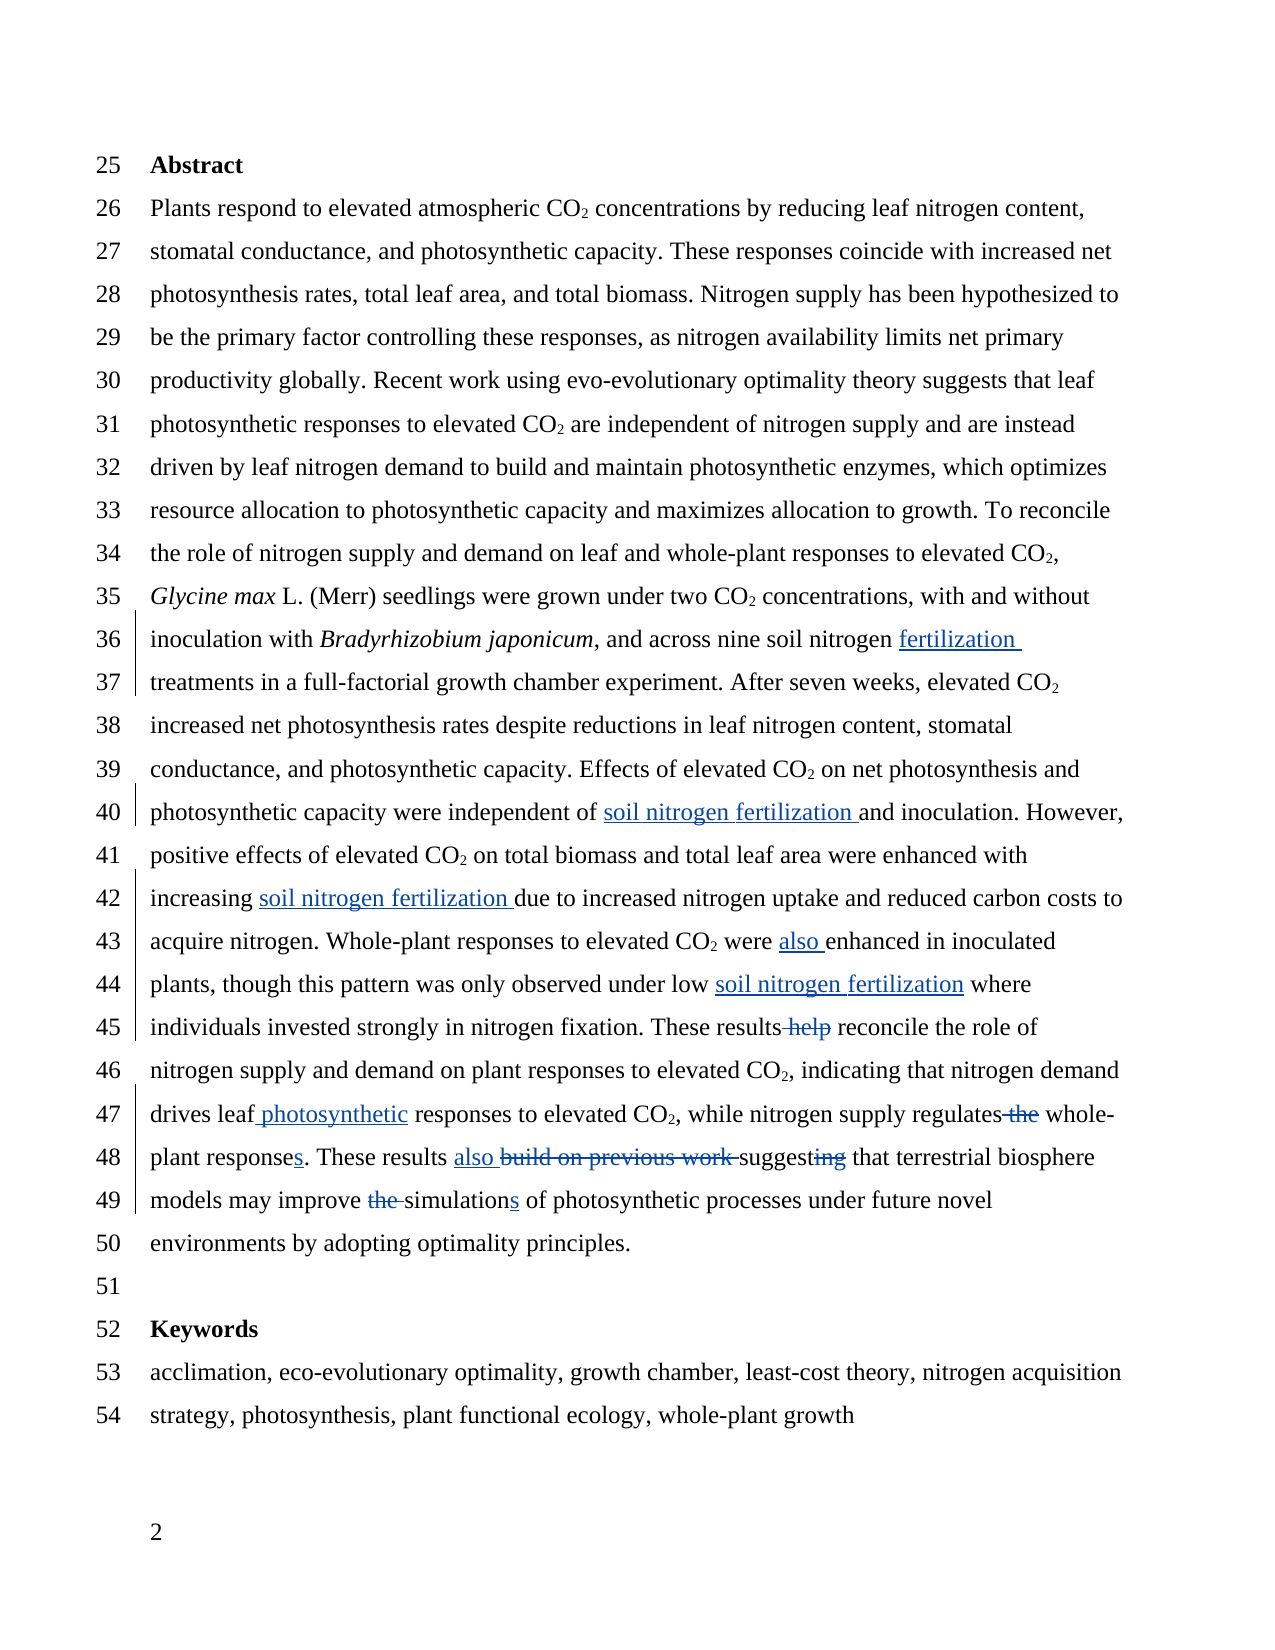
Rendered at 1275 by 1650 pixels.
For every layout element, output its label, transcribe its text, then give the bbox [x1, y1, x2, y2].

text Keywords [150, 1314, 1125, 1343]
text acclimation, eco-evolutionary optimality, growth chamber, least-cost theory, nitrogen acquisition strategy, photosynthesis, plant functional ecology, whole-plant growth [150, 1357, 1125, 1429]
text Abstract [150, 150, 1125, 179]
text Plants respond to elevated atmospheric CO2 concentrations by reducing leaf nitrogen content, stomatal conductance, and photosynthetic capacity. These responses coincide with increased net photosynthesis rates, total leaf area, and total biomass. Nitrogen supply has been hypothesized to be the primary factor controlling these responses, as nitrogen availability limits net primary productivity globally. Recent work using evo-evolutionary optimality theory suggests that leaf photosynthetic responses to elevated CO2 are independent of nitrogen supply and are instead driven by leaf nitrogen demand to build and maintain photosynthetic enzymes, which optimizes resource allocation to photosynthetic capacity and maximizes allocation to growth. To reconcile the role of nitrogen supply and demand on leaf and whole-plant responses to elevated CO2, Glycine max L. (Merr) seedlings were grown under two CO2 concentrations, with and without inoculation with Bradyrhizobium japonicum, and across nine soil nitrogen treatments in a full-factorial growth chamber experiment. After seven weeks, elevated CO2 increased net photosynthesis rates despite reductions in leaf nitrogen content, stomatal conductance, and photosynthetic capacity. Effects of elevated CO2 on net photosynthesis and photosynthetic capacity were independent of and inoculation. However, positive effects of elevated CO2 on total biomass and total leaf area were enhanced with increasing due to increased nitrogen uptake and reduced carbon costs to acquire nitrogen. Whole-plant responses to elevated CO2 were enhanced in inoculated plants, though this pattern was only observed under low where individuals invested strongly in nitrogen fixation. These results reconcile the role of nitrogen supply and demand on plant responses to elevated CO2, indicating that nitrogen demand drives leaf responses to elevated CO2, while nitrogen supply regulates whole-plant response. These results suggest that terrestrial biosphere models may improve simulation of photosynthetic processes under future novel environments by adopting optimality principles. [150, 193, 1125, 1257]
